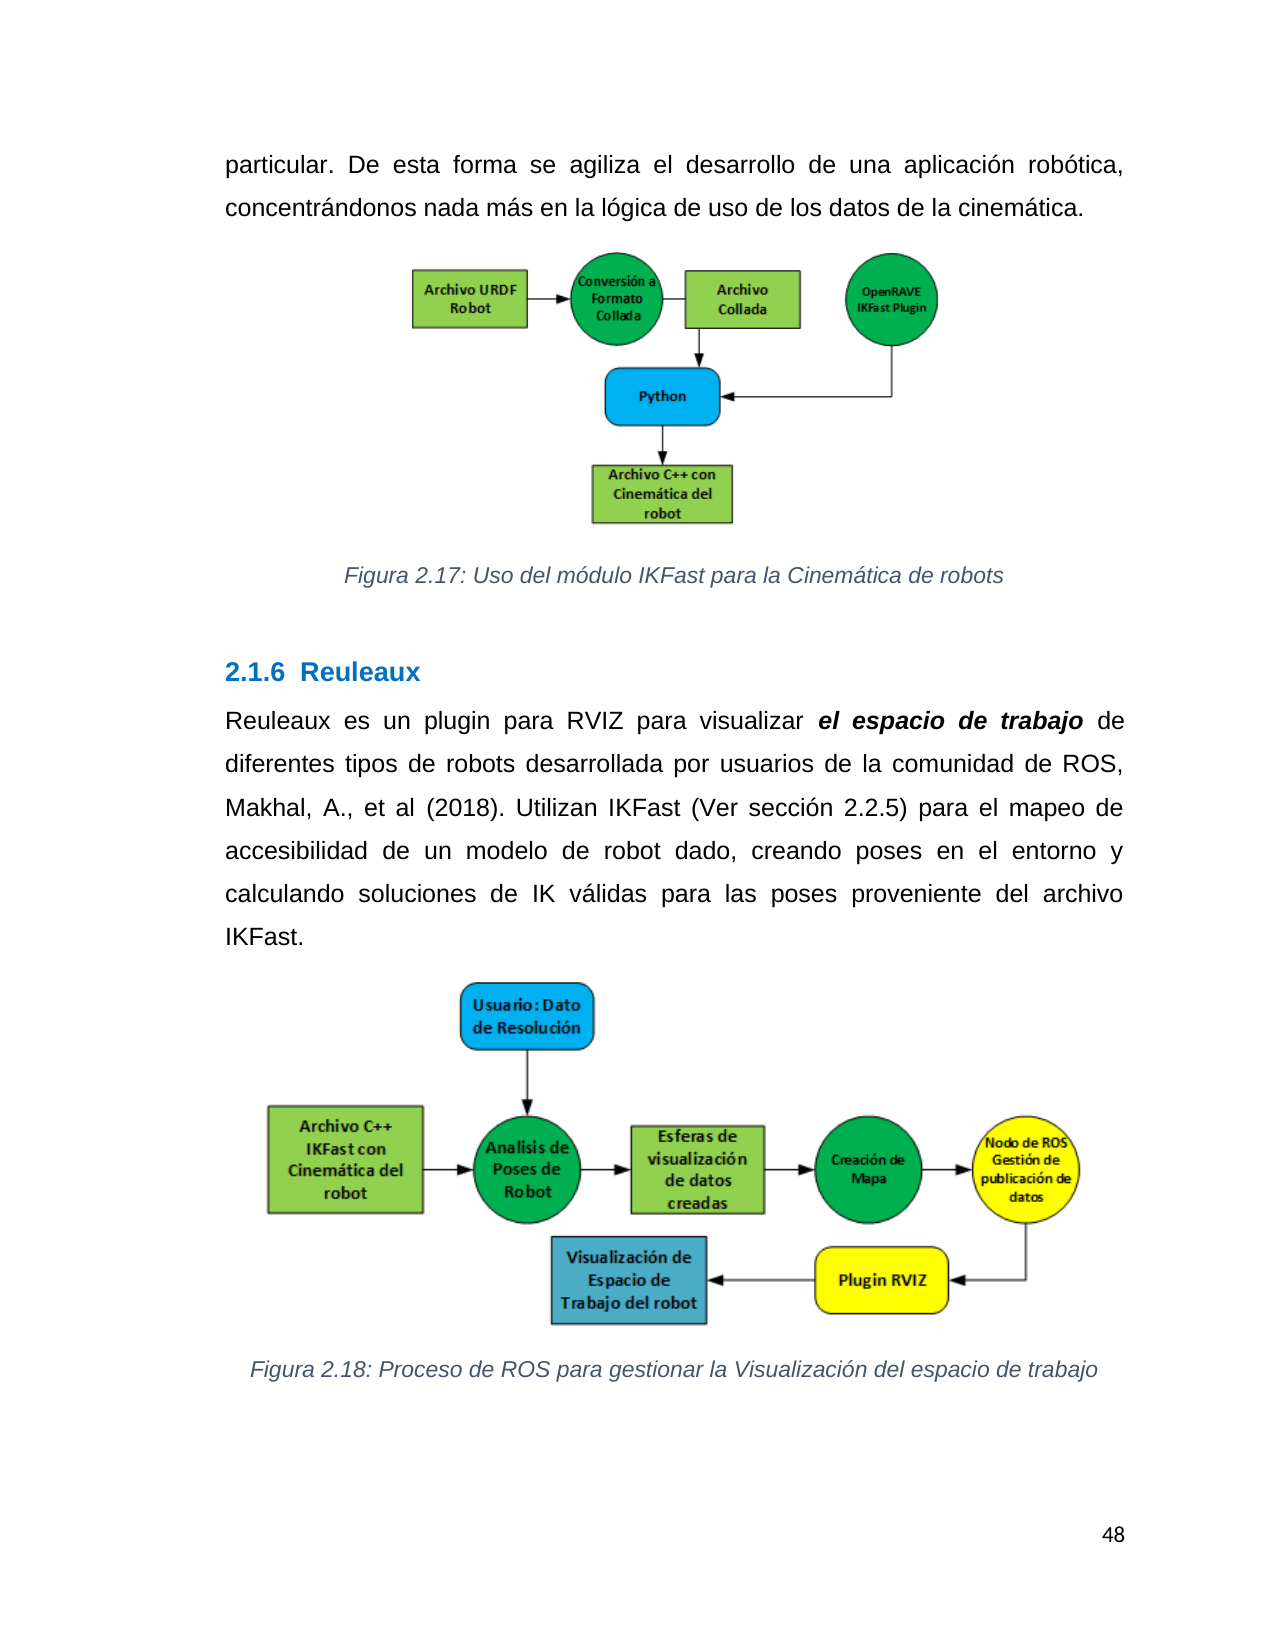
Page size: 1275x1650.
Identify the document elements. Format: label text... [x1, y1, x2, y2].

list Reuleaux [225, 656, 1125, 687]
text Reuleaux es un plugin para RVIZ para visualizar el espacio de trabajo de diferentes tipos de robots desarrollada por usuarios de la comunidad de ROS, Makhal, A., et al (2018). Utilizan IKFast (Ver sección 2.2.5) para el mapeo de accesibilidad de un modelo de robot dado, creando poses en el entorno y calculando soluciones de IK válidas para las poses proveniente del archivo IKFast. [225, 706, 1125, 951]
picture [264, 981, 1086, 1326]
picture [411, 252, 939, 532]
text Figura 2.17: Uso del módulo IKFast para la Cinemática de robots [225, 562, 1125, 588]
text Figura 2.18: Proceso de ROS para gestionar la Visualización del espacio de trabajo [225, 1356, 1125, 1383]
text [225, 150, 1125, 222]
